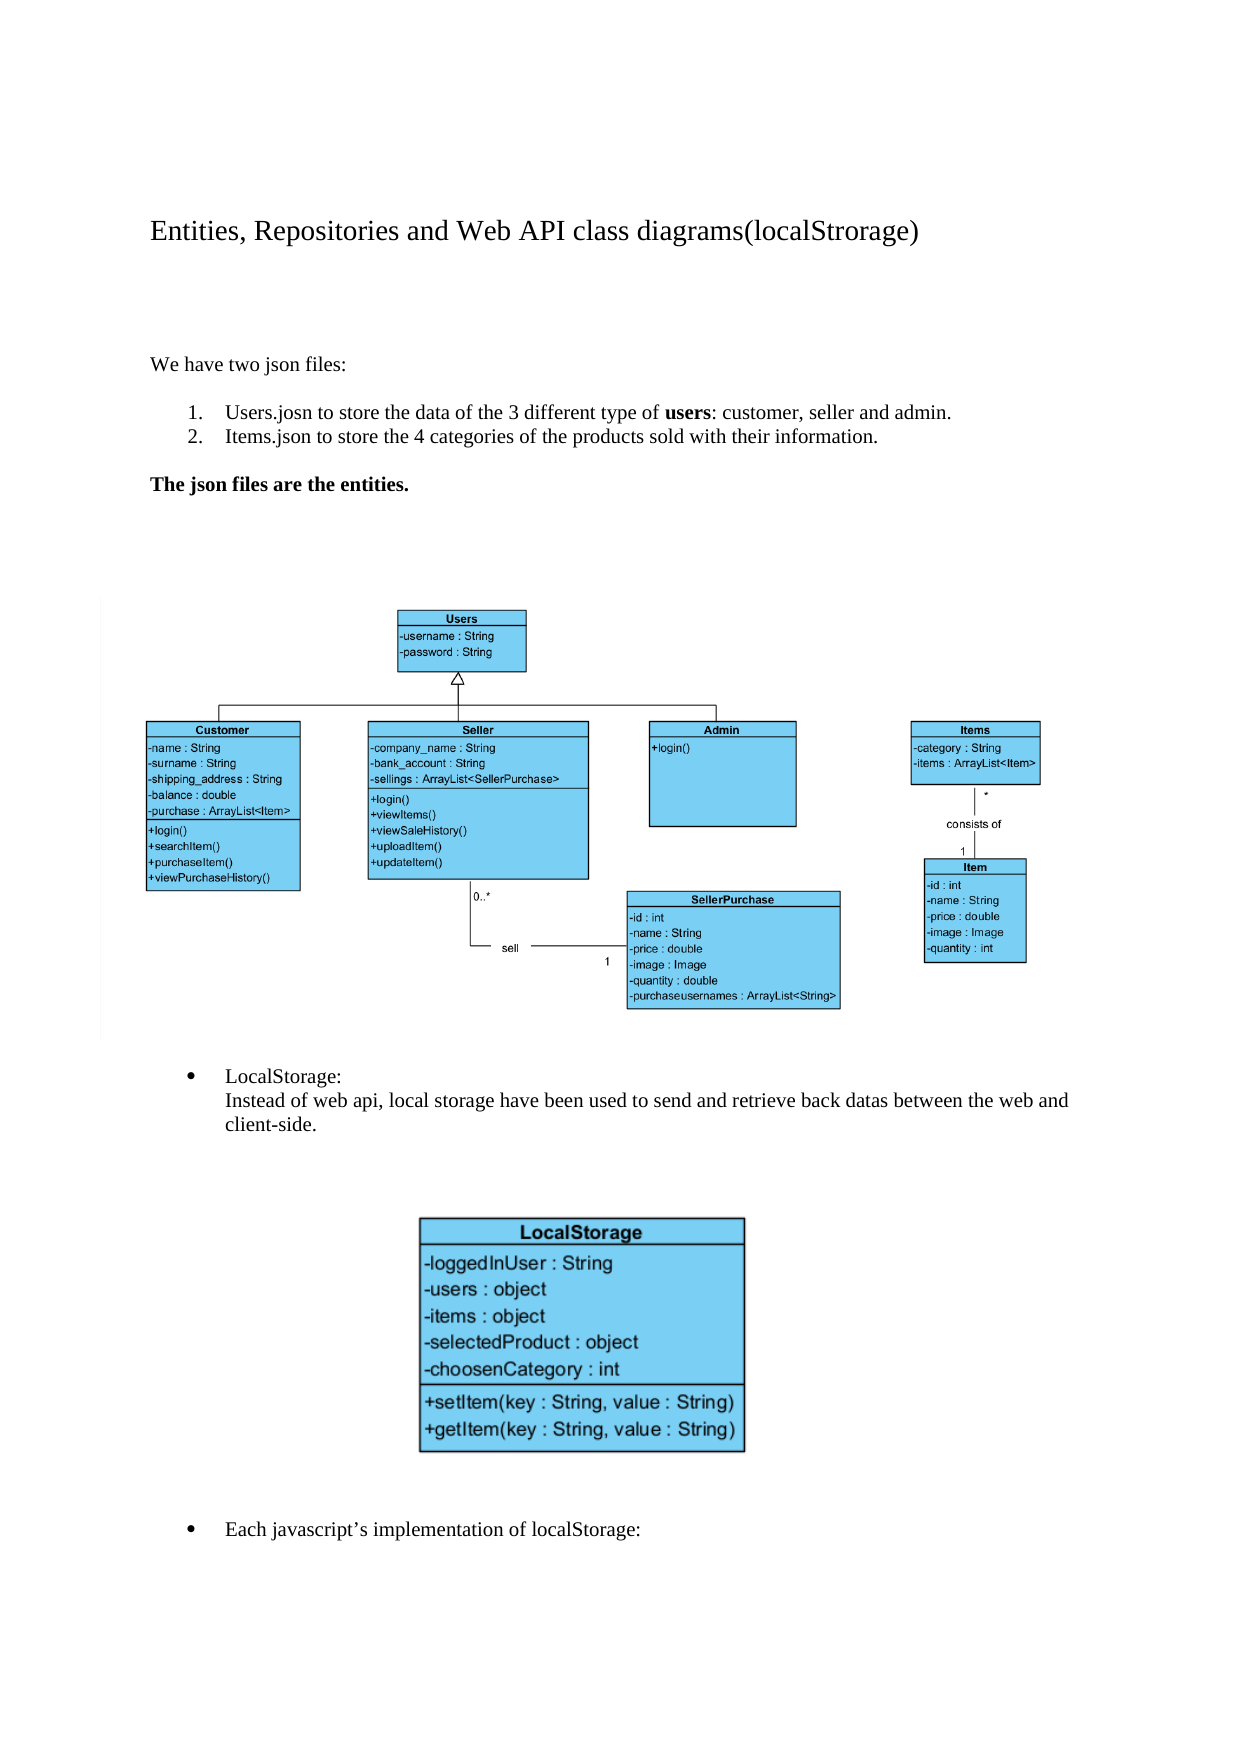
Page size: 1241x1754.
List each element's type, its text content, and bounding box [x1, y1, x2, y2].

subtitle Entities, Repositories and Web API class diagrams(localStrorage) [150, 213, 1090, 247]
list LocalStorage: [187, 1064, 1090, 1088]
list Items.json to store the 4 categories of the products sold with their information. [187, 424, 1090, 448]
text The json files are the entities. [150, 472, 1090, 496]
text We have two json files: [150, 352, 1090, 376]
list Instead of web api, local storage have been used to send and retrieve back datas between the web and client-side. [225, 1088, 1090, 1136]
picture [100, 597, 1124, 1040]
list Users.josn to store the data of the 3 different type of users: customer, seller and admin. [187, 400, 1090, 424]
picture [364, 1159, 836, 1517]
